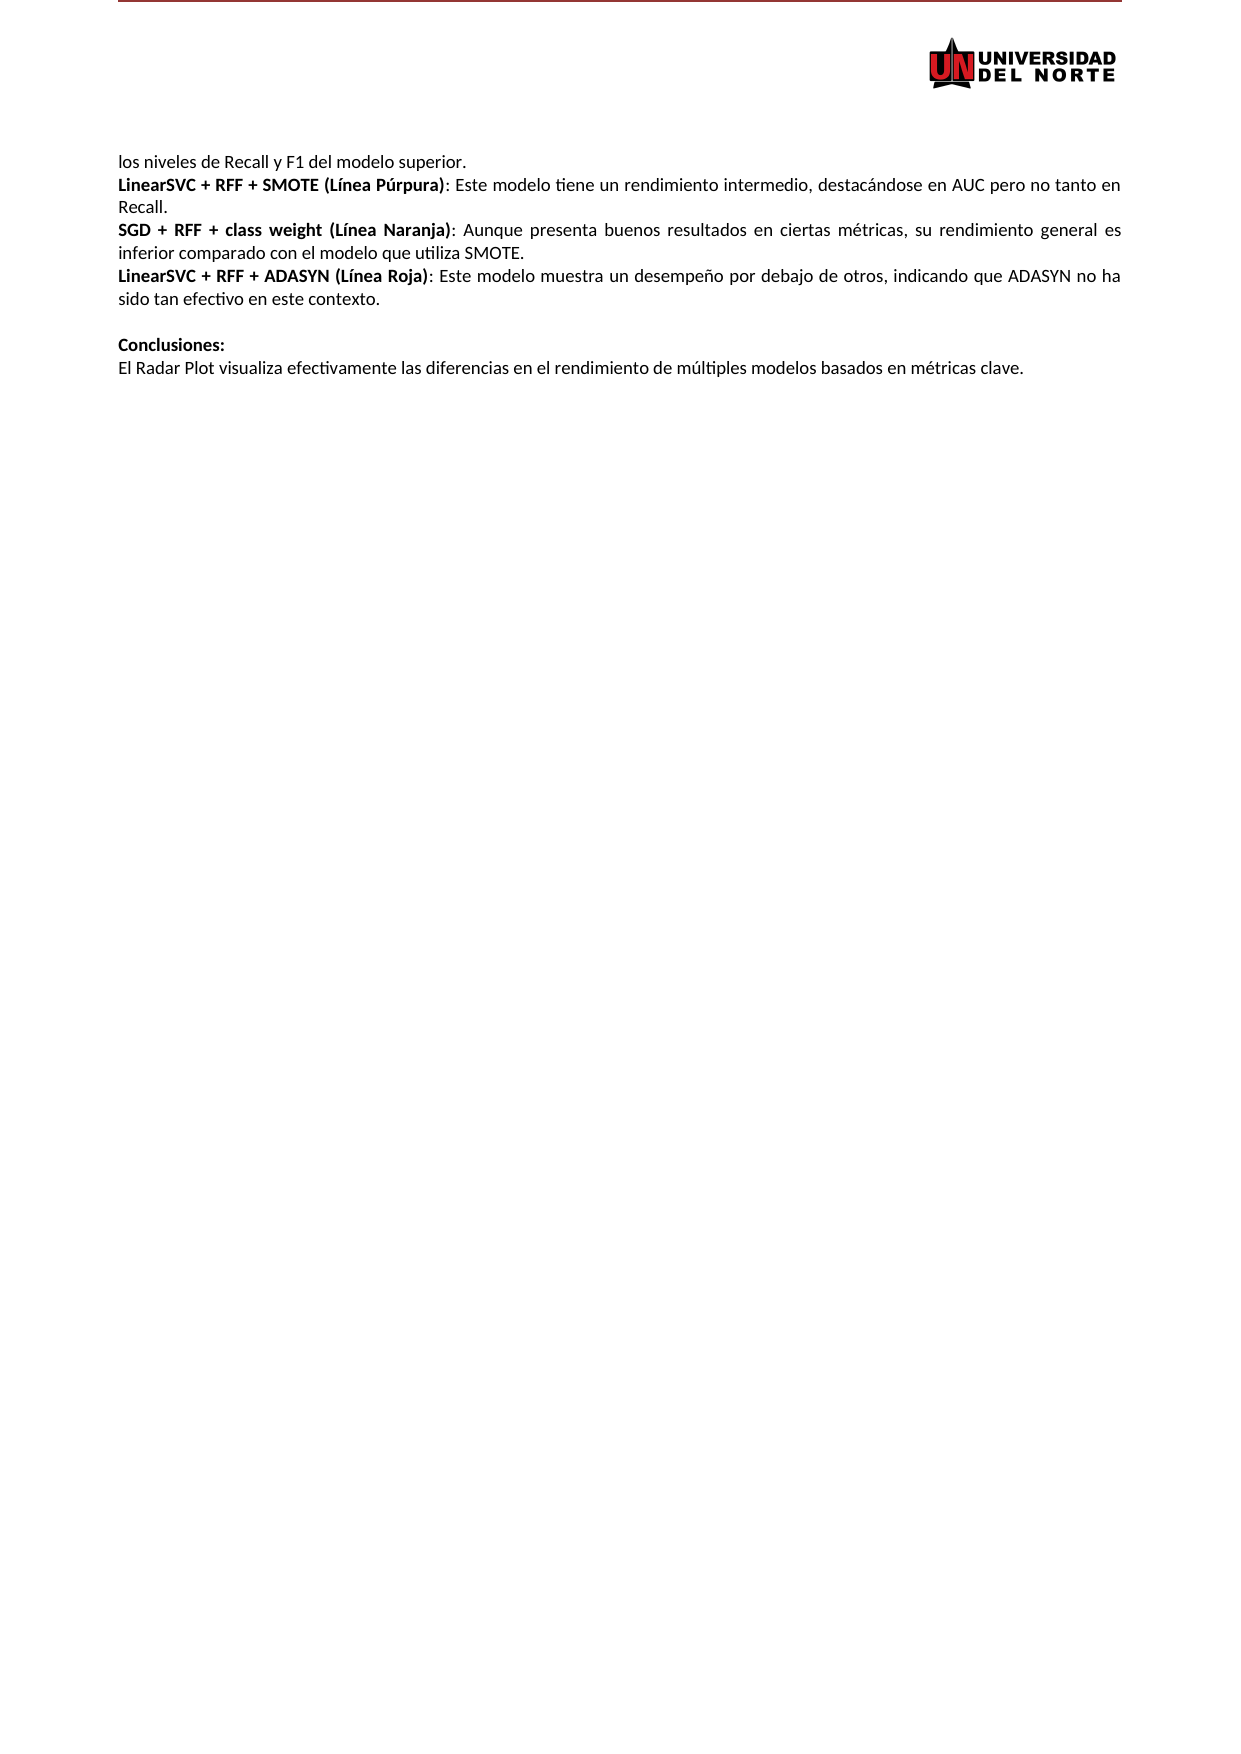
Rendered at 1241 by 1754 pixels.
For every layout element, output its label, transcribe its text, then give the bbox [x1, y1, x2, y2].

text El Radar Plot visualiza efectivamente las diferencias en el rendimiento de múltiples modelos basados en métricas clave. [118, 356, 1122, 379]
text LinearSVC + RFF + SMOTE (Línea Púrpura): Este modelo tiene un rendimiento intermedio, destacándose en AUC pero no tanto en Recall. [118, 173, 1122, 218]
text Conclusiones: [118, 333, 1122, 356]
picture [922, 30, 1123, 96]
text SGD + RFF + class weight (Línea Naranja): Aunque presenta buenos resultados en ciertas métricas, su rendimiento general es inferior comparado con el modelo que utiliza SMOTE. [118, 218, 1122, 264]
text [118, 150, 1122, 173]
text LinearSVC + RFF + ADASYN (Línea Roja): Este modelo muestra un desempeño por debajo de otros, indicando que ADASYN no ha sido tan efectivo en este contexto. [118, 264, 1122, 310]
